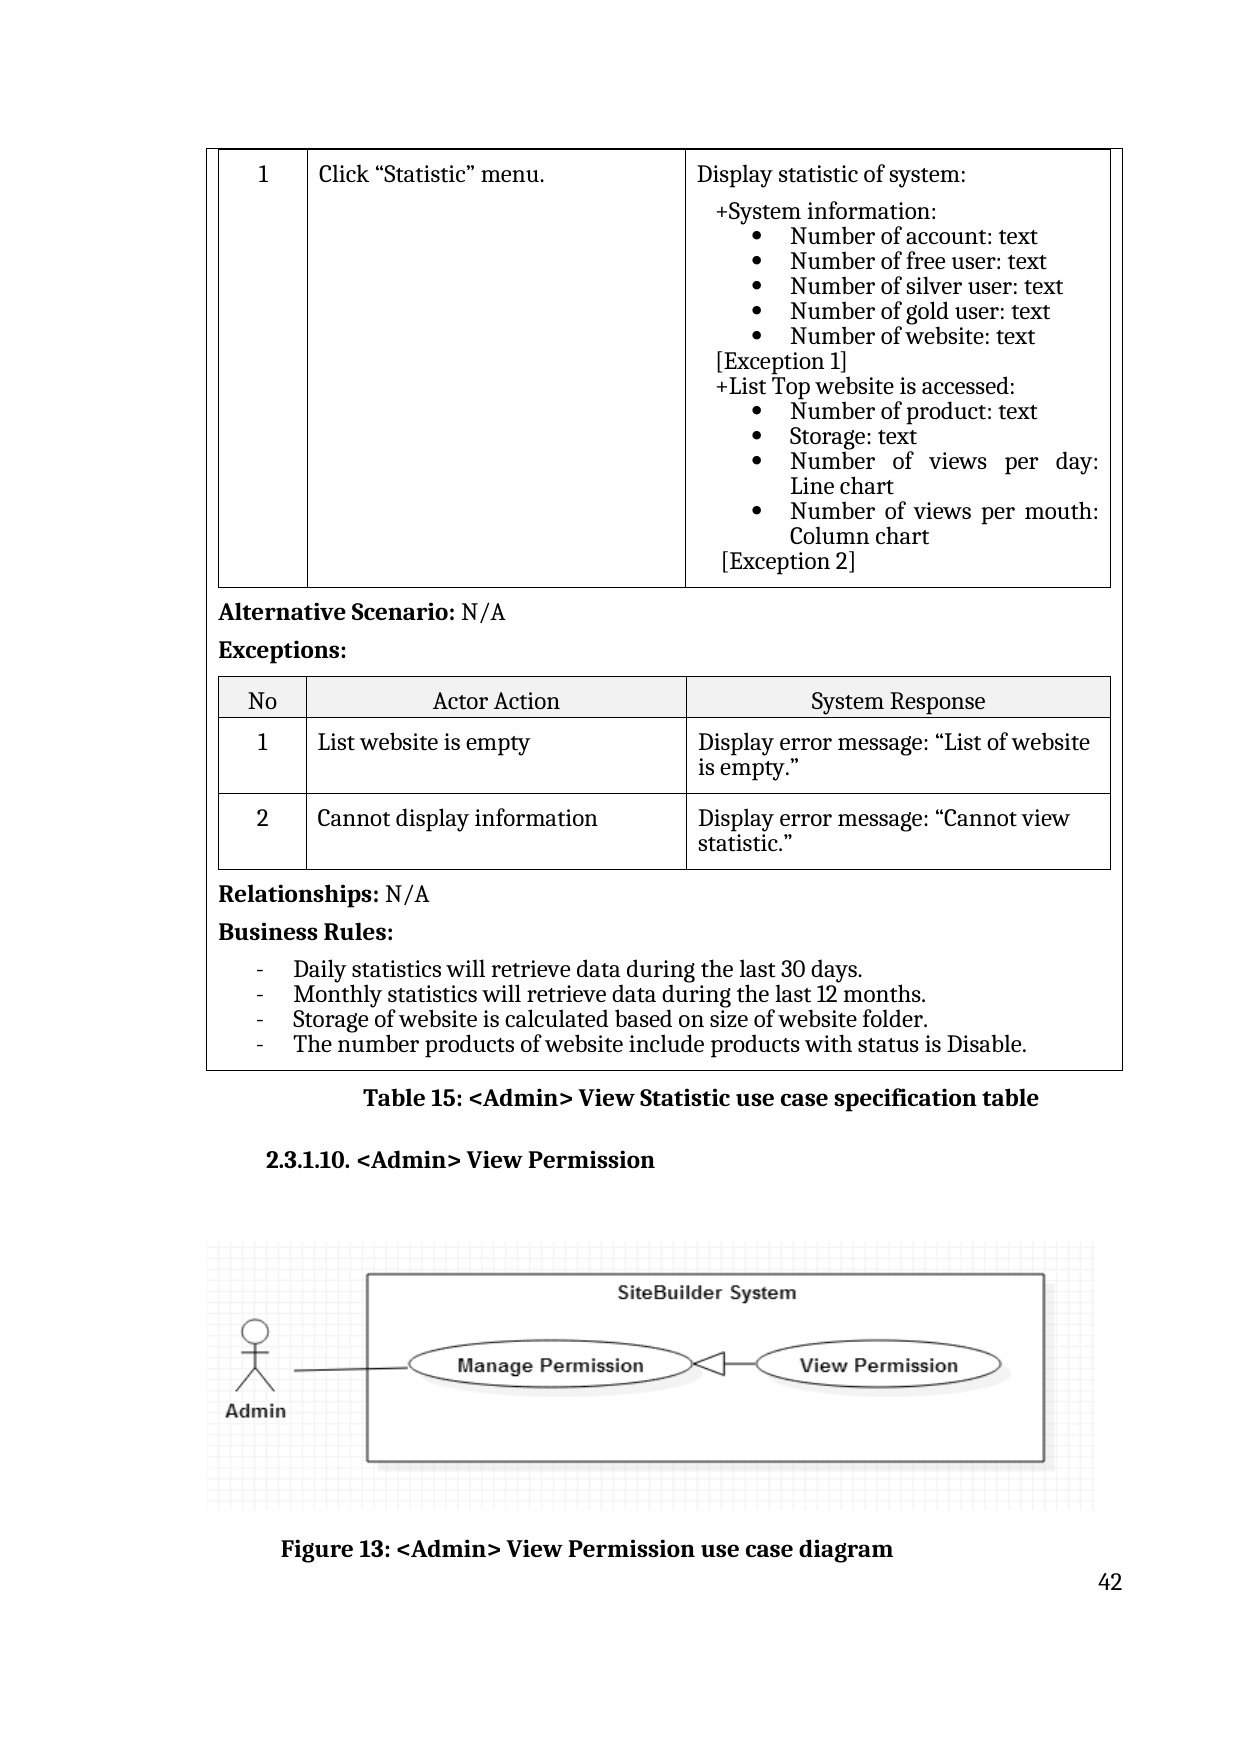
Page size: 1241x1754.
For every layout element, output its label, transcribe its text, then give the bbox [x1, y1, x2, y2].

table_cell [207, 149, 1122, 1070]
text Table 15: <Admin> View Statistic use case specification table [281, 1084, 1122, 1113]
subtitle <Admin> View Permission [266, 1146, 1122, 1175]
picture [206, 1241, 1095, 1510]
text Figure 13: <Admin> View Permission use case diagram [281, 1535, 1122, 1564]
